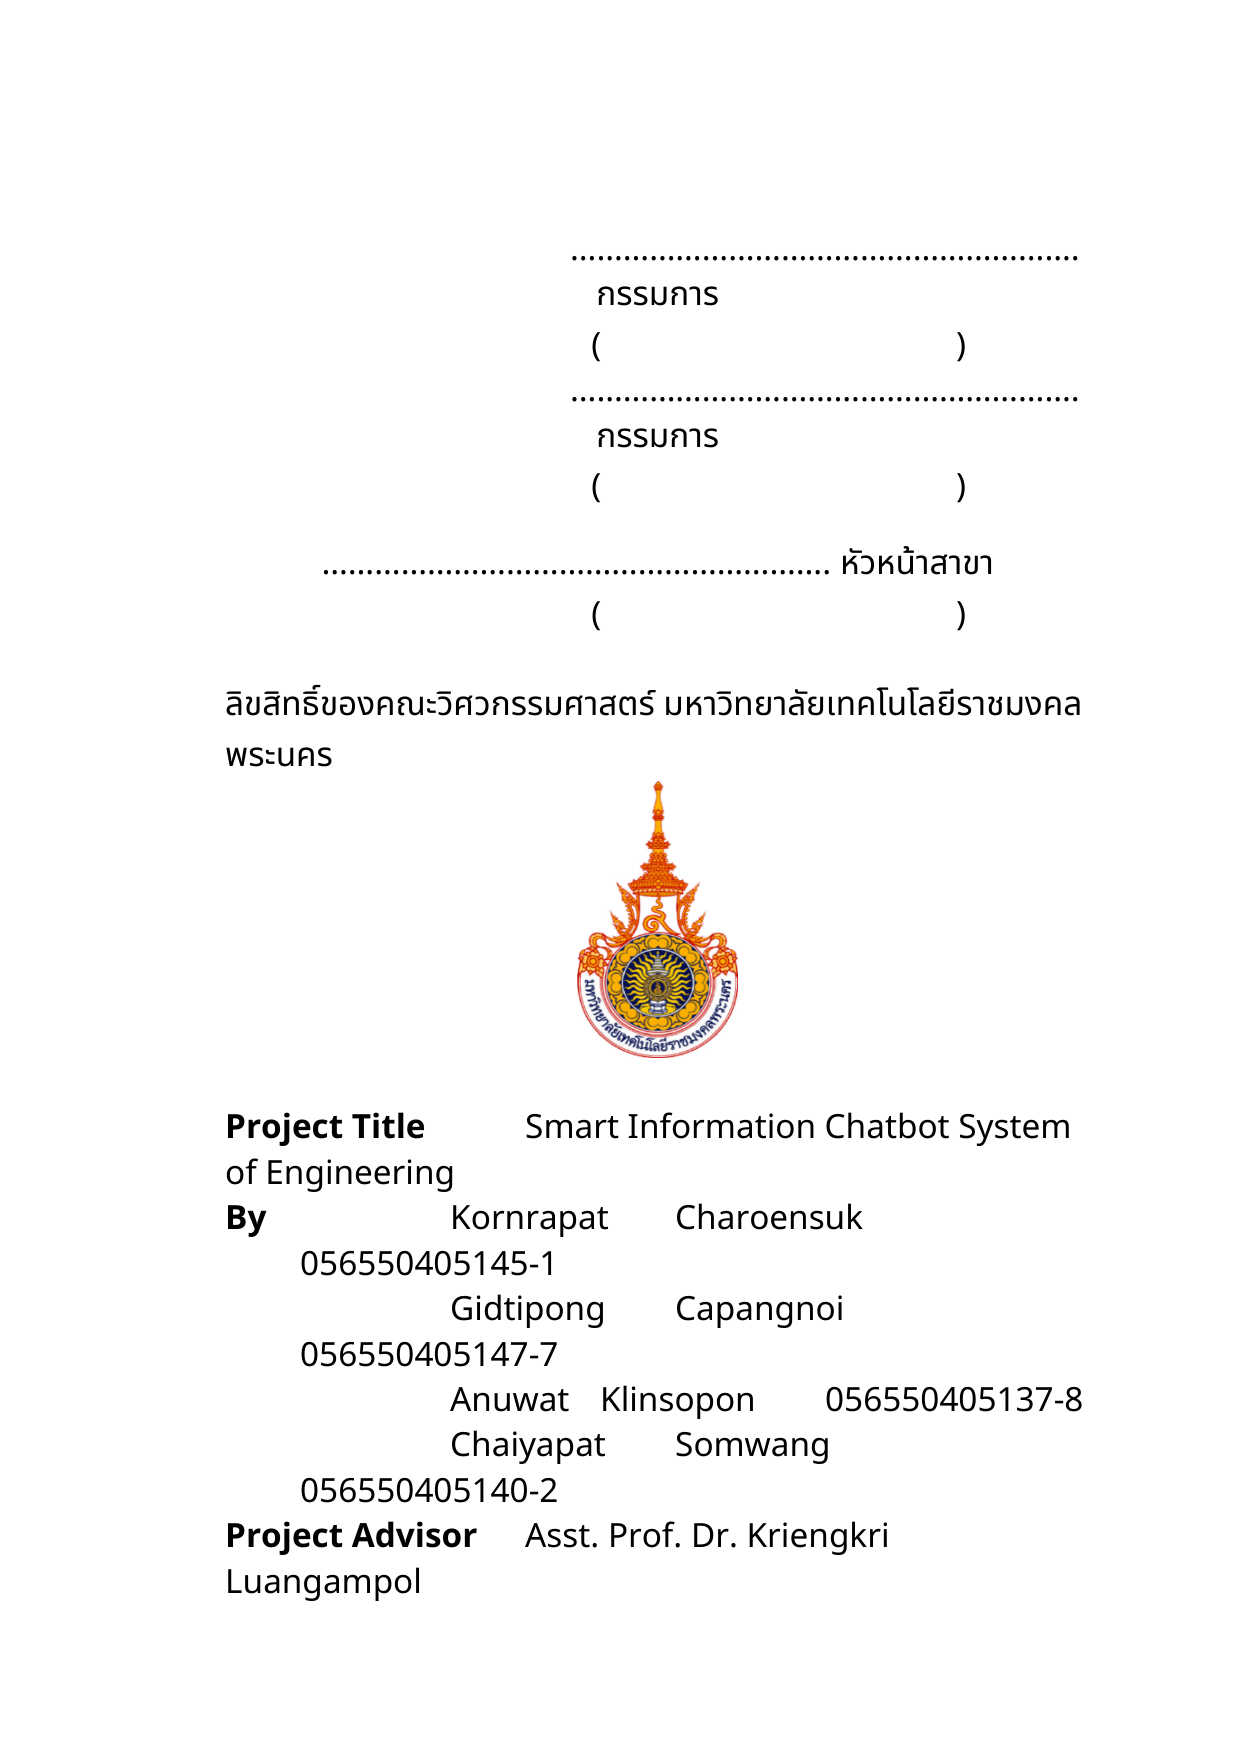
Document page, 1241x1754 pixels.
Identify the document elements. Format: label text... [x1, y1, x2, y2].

text ( ) [225, 321, 1090, 366]
text …………………………………………………. กรรมการ [225, 366, 1090, 462]
text Project Title Smart Information Chatbot System of Engineering [225, 1103, 1090, 1194]
text Chaiyapat Somwang 056550405140-2 [262, 1421, 1090, 1512]
text Project Advisor Asst. Prof. Dr. Kriengkri Luangampol [225, 1512, 1090, 1603]
text …………………………………………………. หัวหน้าสาขา [225, 507, 1090, 589]
text …………………………………………………. กรรมการ [225, 225, 1090, 321]
text Anuwat Klinsopon 056550405137-8 [225, 1376, 1090, 1421]
text ( ) [225, 462, 1090, 507]
text ลิขสิทธิ์ของคณะวิศวกรรมศาสตร์ มหาวิทยาลัยเทคโนโลยีราชมงคลพระนคร [225, 680, 1090, 781]
text By Kornrapat Charoensuk 056550405145-1 [225, 1194, 1090, 1285]
text Gidtipong Capangnoi 056550405147-7 [225, 1285, 1090, 1376]
picture [577, 781, 738, 1058]
text ( ) [225, 589, 1090, 635]
